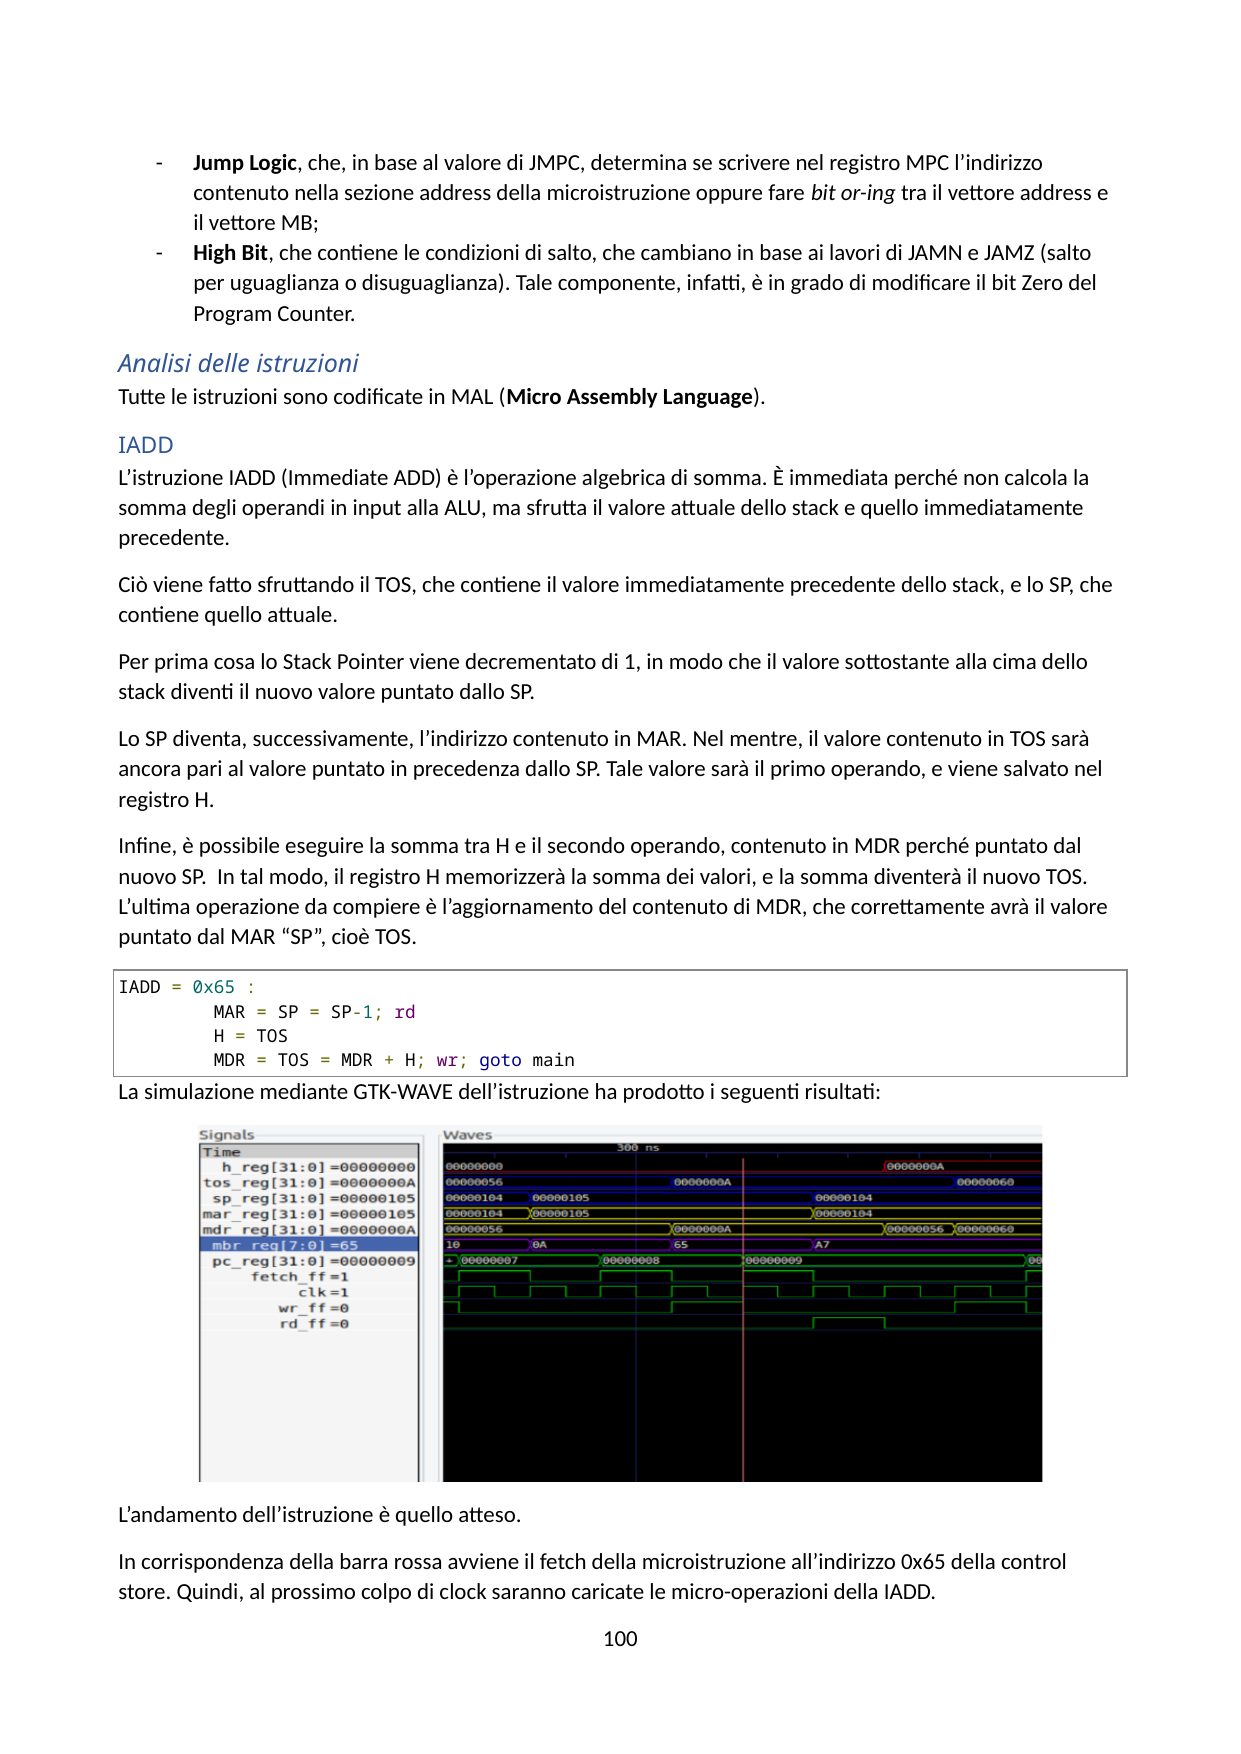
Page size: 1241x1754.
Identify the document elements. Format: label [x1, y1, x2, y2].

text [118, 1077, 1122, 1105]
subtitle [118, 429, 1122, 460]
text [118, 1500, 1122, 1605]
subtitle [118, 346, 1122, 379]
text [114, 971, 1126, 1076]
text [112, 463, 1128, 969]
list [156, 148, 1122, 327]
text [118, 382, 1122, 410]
picture [197, 1124, 1043, 1482]
